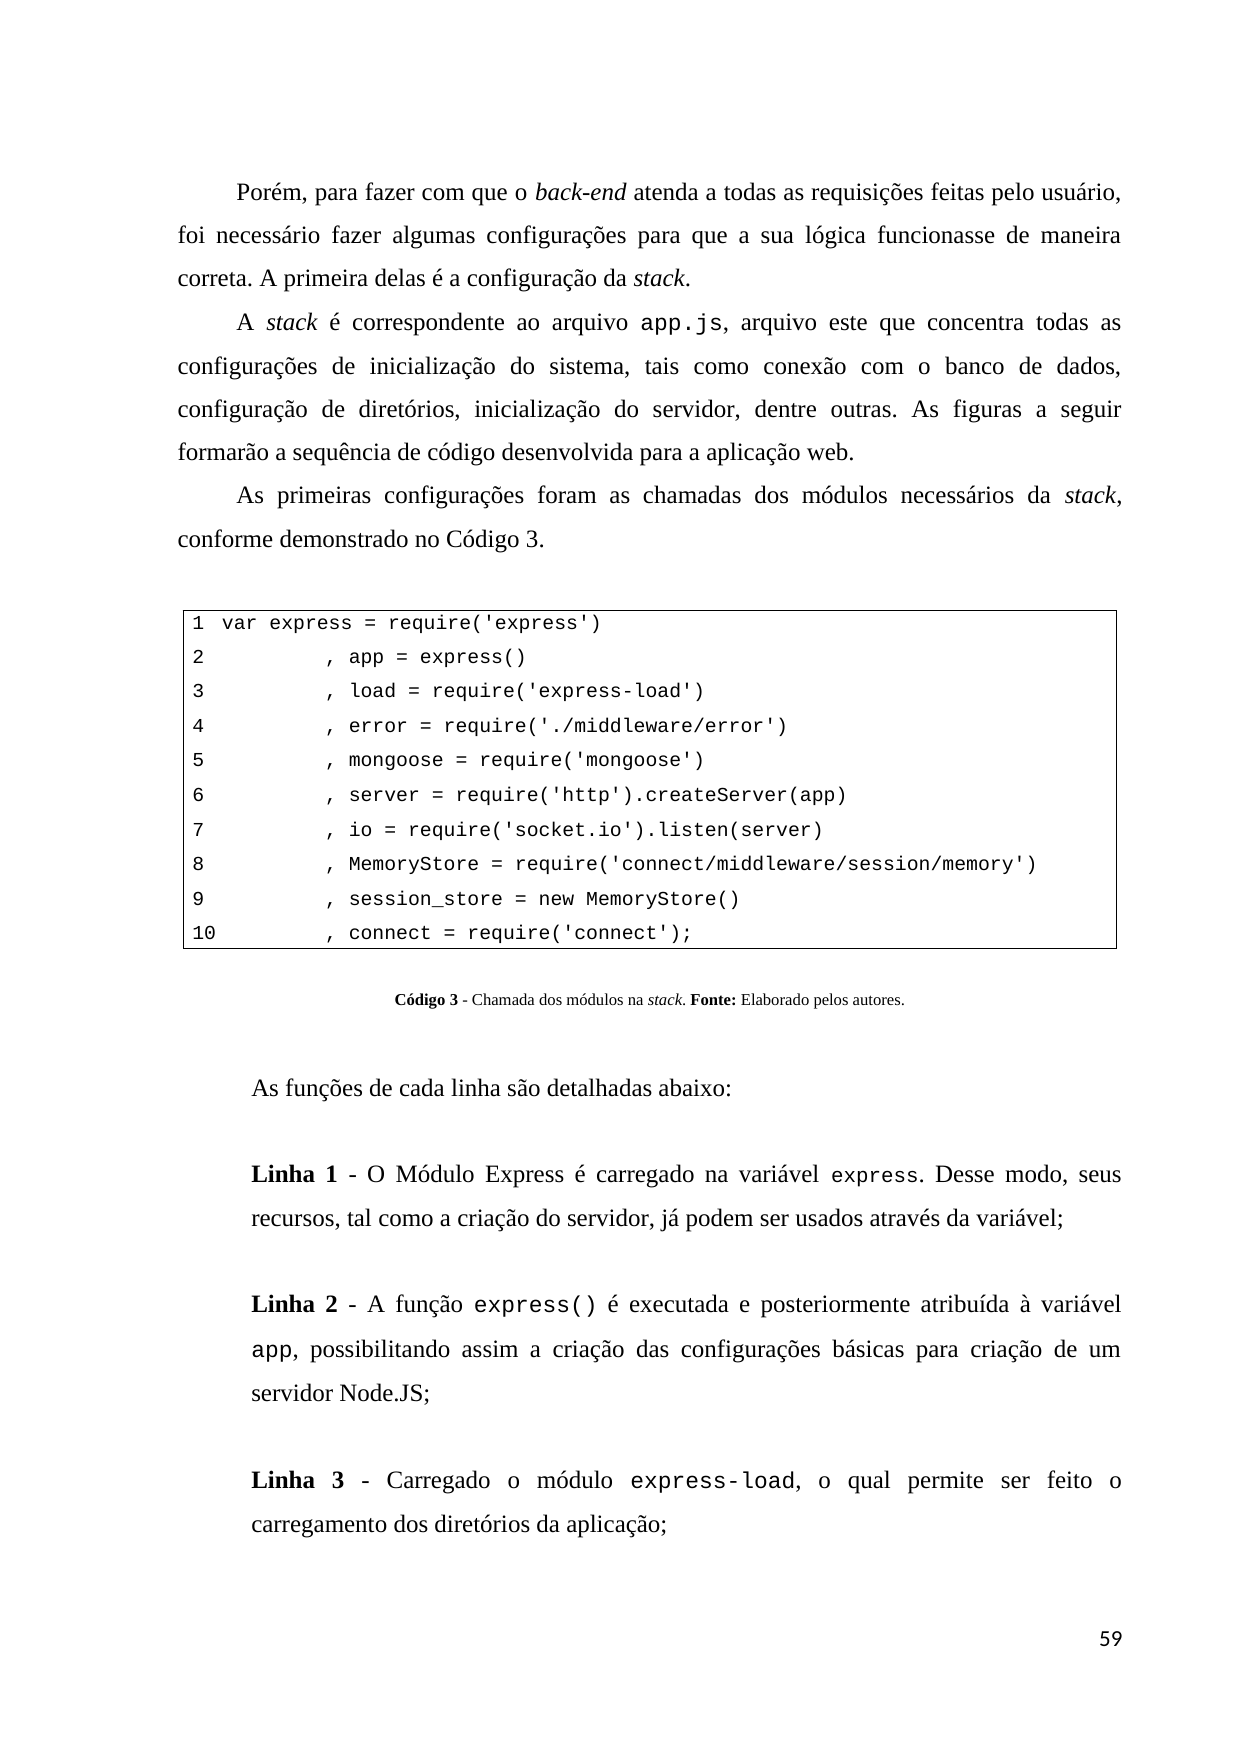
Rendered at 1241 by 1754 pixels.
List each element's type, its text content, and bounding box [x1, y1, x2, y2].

list , error = require('./middleware/error') [184, 713, 1116, 738]
text Linha 2 - A função express() é executada e posteriormente atribuída à variável app, possibilitando assim a criação das configurações básicas para criação de um servidor Node.JS; [251, 1289, 1122, 1407]
text As primeiras configurações foram as chamadas dos módulos necessários da stack, conforme demonstrado no Código 3. [177, 481, 1122, 552]
text Linha 3 - Carregado o módulo express-load, o qual permite ser feito o carregamento dos diretórios da aplicação; [251, 1465, 1122, 1538]
text Código 3 - Chamada dos módulos na stack. Fonte: Elaborado pelos autores. [177, 990, 1122, 1009]
text As funções de cada linha são detalhadas abaixo: [177, 1073, 1122, 1102]
list , mongoose = require('mongoose') [184, 747, 1116, 773]
list , MemoryStore = require('connect/middleware/session/memory') [184, 851, 1116, 876]
list , io = require('socket.io').listen(server) [184, 816, 1116, 842]
list , session_store = new MemoryStore() [184, 886, 1116, 911]
list , server = require('http').createServer(app) [184, 782, 1116, 807]
list , connect = require('connect'); [184, 920, 1116, 948]
list , app = express() [184, 643, 1116, 669]
list , load = require('express-load') [184, 678, 1116, 703]
list var express = require('express') [184, 611, 1116, 635]
text Porém, para fazer com que o back-end atenda a todas as requisições feitas pelo usuário, foi necessário fazer algumas configurações para que a sua lógica funcionasse de maneira correta. A primeira delas é a configuração da stack. [177, 177, 1122, 292]
text A stack é correspondente ao arquivo app.js, arquivo este que concentra todas as configurações de inicialização do sistema, tais como conexão com o banco de dados, configuração de diretórios, inicialização do servidor, dentre outras. As figuras a seguir formarão a sequência de código desenvolvida para a aplicação web. [177, 307, 1122, 466]
text Linha 1 - O Módulo Express é carregado na variável express. Desse modo, seus recursos, tal como a criação do servidor, já podem ser usados através da variável; [251, 1159, 1122, 1232]
